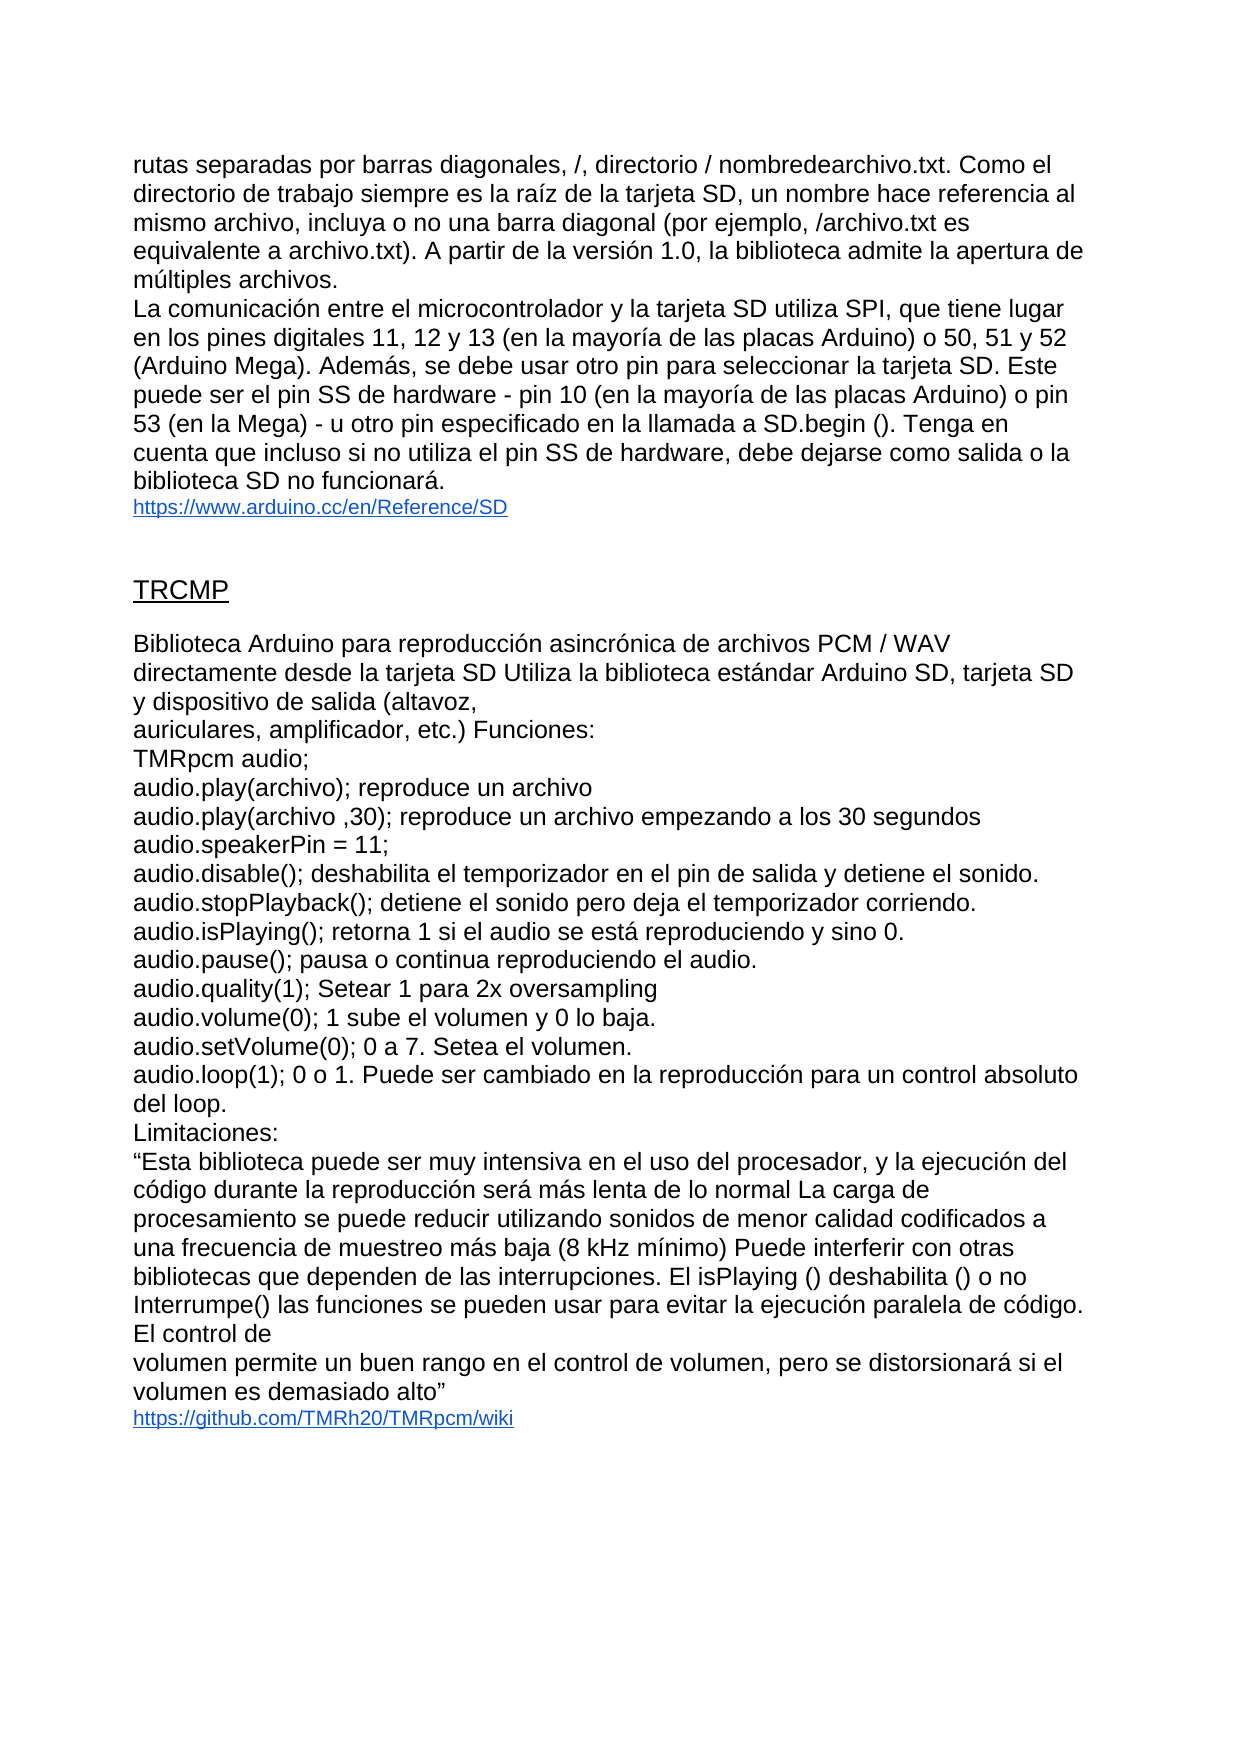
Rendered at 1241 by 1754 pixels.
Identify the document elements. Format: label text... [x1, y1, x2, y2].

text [133, 150, 1090, 545]
text Biblioteca Arduino para reproducción asincrónica de archivos PCM / WAV directamente desde la tarjeta SD Utiliza la biblioteca estándar Arduino SD, tarjeta SD y dispositivo de salida (altavoz, auriculares, amplificador, etc.) Funciones: TMRpcm audio; audio.play(archivo); reproduce un archivo audio.play(archivo ,30); reproduce un archivo empezando a los 30 segundos [133, 605, 1090, 831]
text TRCMP [133, 574, 1090, 605]
text audio.speakerPin = 11; [133, 831, 1090, 859]
text audio.disable(); deshabilita el temporizador en el pin de salida y detiene el sonido. audio.stopPlayback(); detiene el sonido pero deja el temporizador corriendo. audio.isPlaying(); retorna 1 si el audio se está reproduciendo y sino 0. audio.pause(); pausa o continua reproduciendo el audio. audio.quality(1); Setear 1 para 2x oversampling audio.volume(0); 1 sube el volumen y 0 lo baja. audio.setVolume(0); 0 a 7. Setea el volumen. audio.loop(1); 0 o 1. Puede ser cambiado en la reproducción para un control absoluto del loop. Limitaciones: “Esta biblioteca puede ser muy intensiva en el uso del procesador, y la ejecución del código durante la reproducción será más lenta de lo normal La carga de procesamiento se puede reducir utilizando sonidos de menor calidad codificados a una frecuencia de muestreo más baja (8 kHz mínimo) Puede interferir con otras bibliotecas que dependen de las interrupciones. El isPlaying () deshabilita () o no Interrumpe() las funciones se pueden usar para evitar la ejecución paralela de código. El control de volumen permite un buen rango en el control de volumen, pero se distorsionará si el volumen es demasiado alto” https://github.com/TMRh20/TMRpcm/wiki [133, 859, 1090, 1429]
